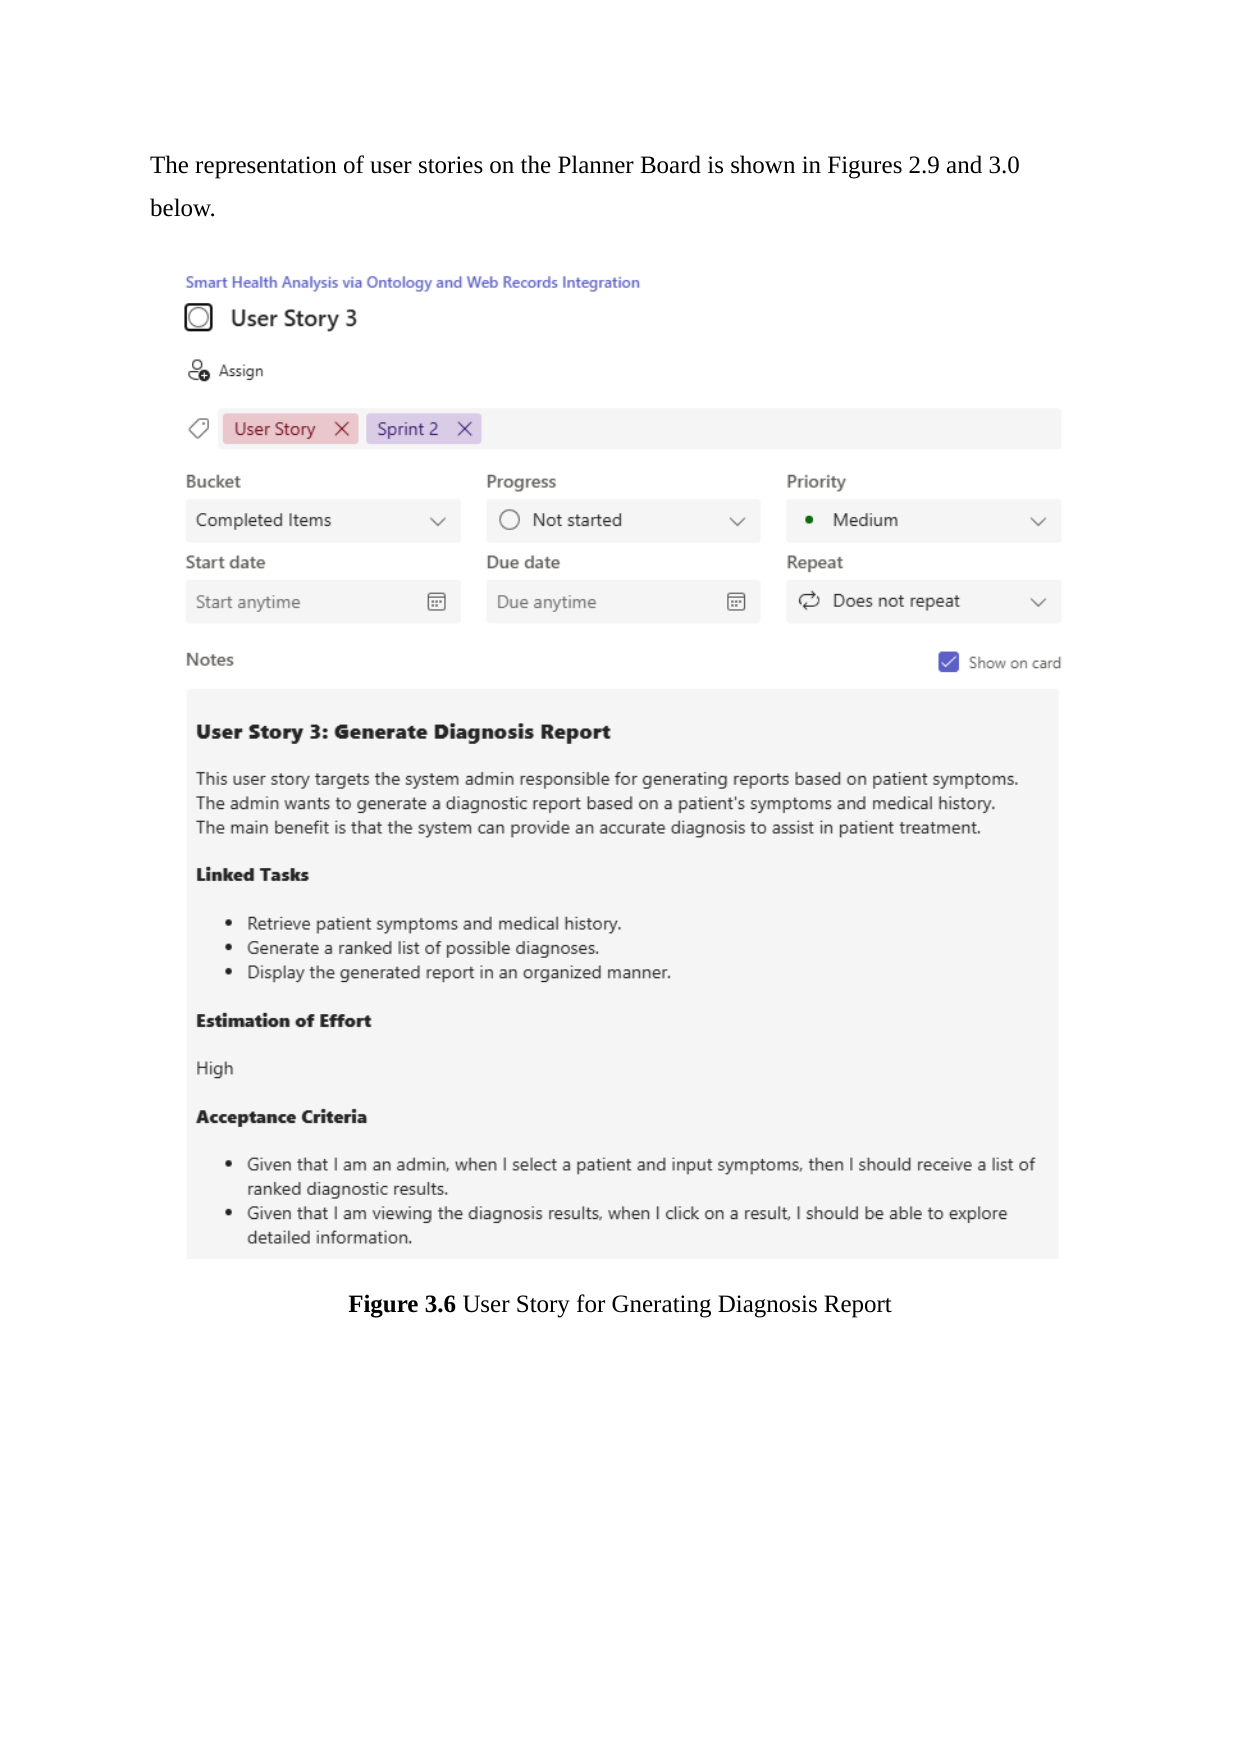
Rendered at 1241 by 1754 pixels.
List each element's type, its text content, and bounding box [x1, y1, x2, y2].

text The representation of user stories on the Planner Board is shown in Figures 2.9 and 3.0 below. [150, 150, 1090, 222]
picture [150, 252, 1091, 1259]
text Figure 3.6 User Story for Gnerating Diagnosis Report [150, 1289, 1090, 1318]
